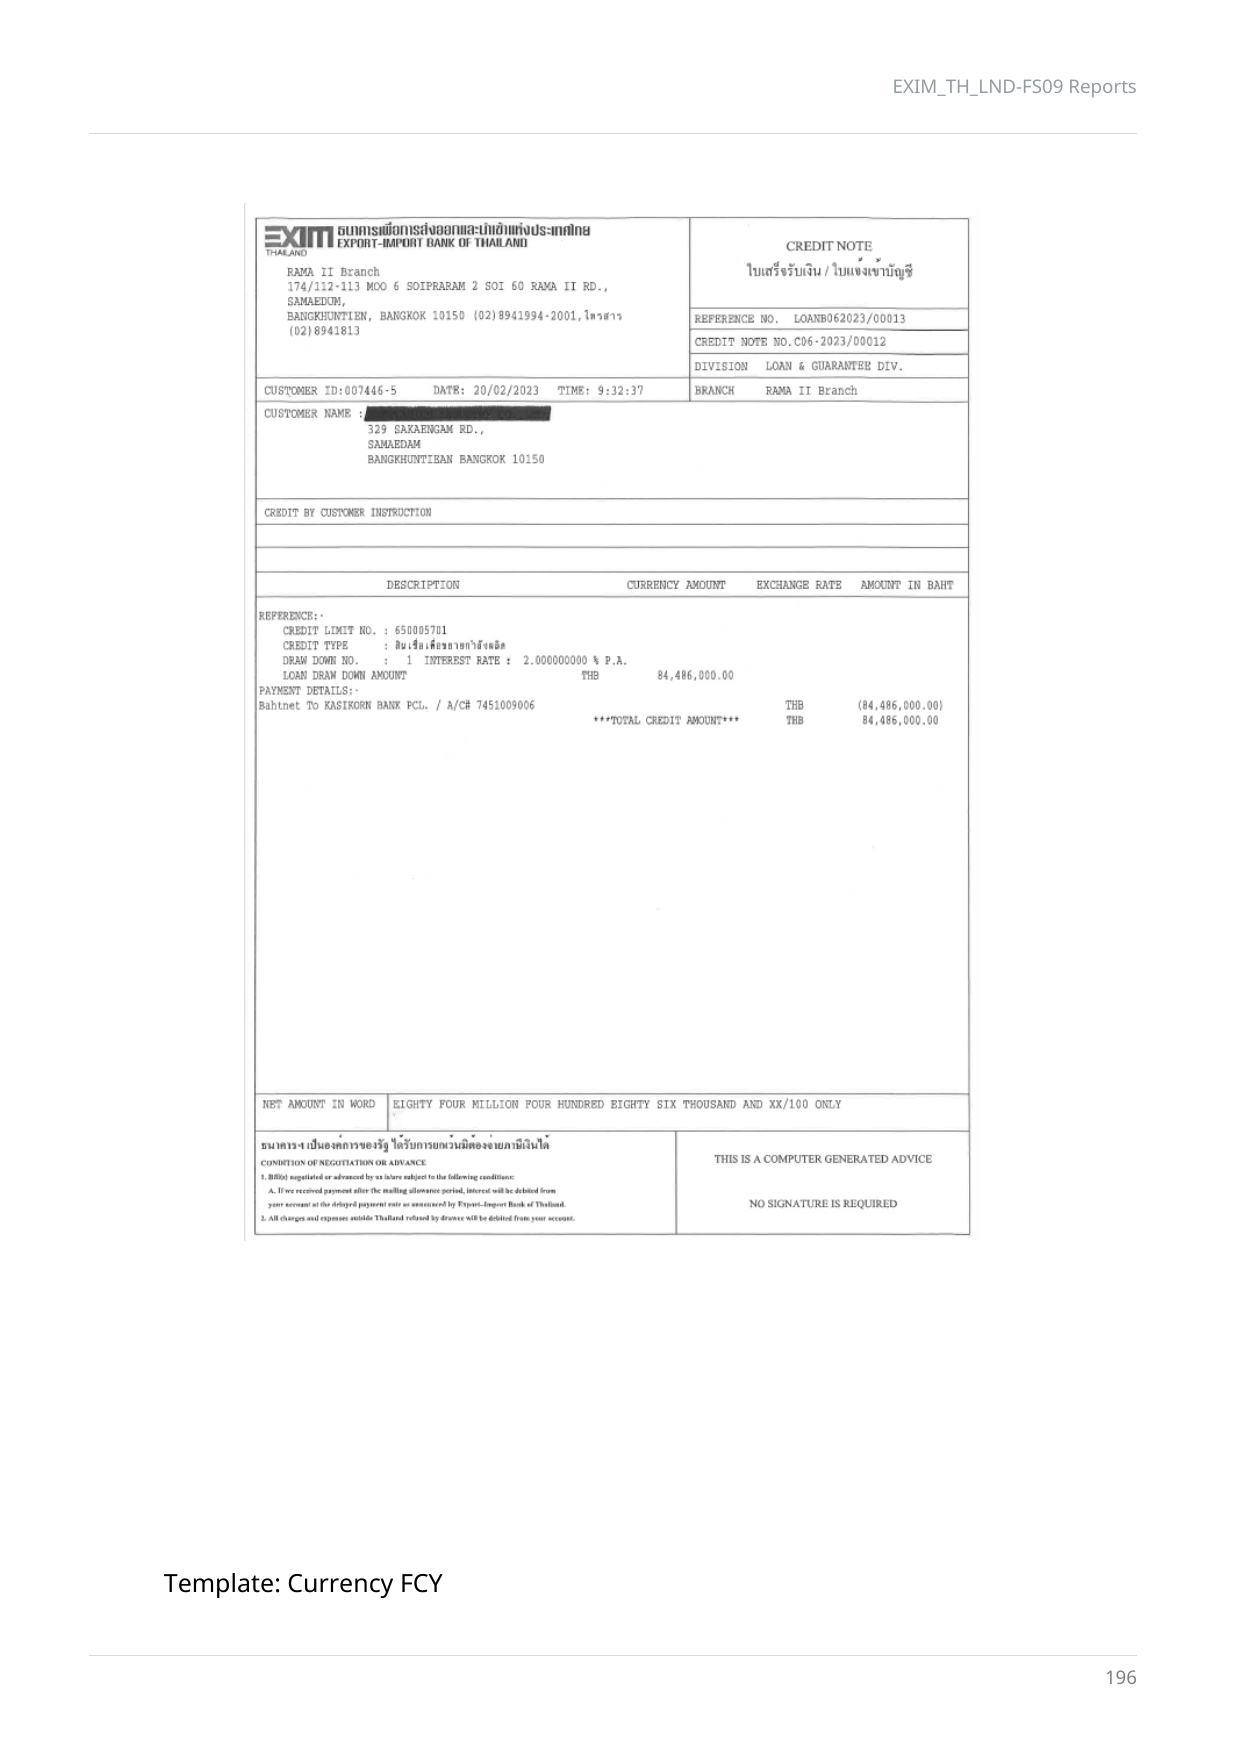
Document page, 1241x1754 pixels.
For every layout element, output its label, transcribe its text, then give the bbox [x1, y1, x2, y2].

text Template: Currency FCY [89, 1566, 1137, 1600]
picture [244, 203, 982, 1241]
